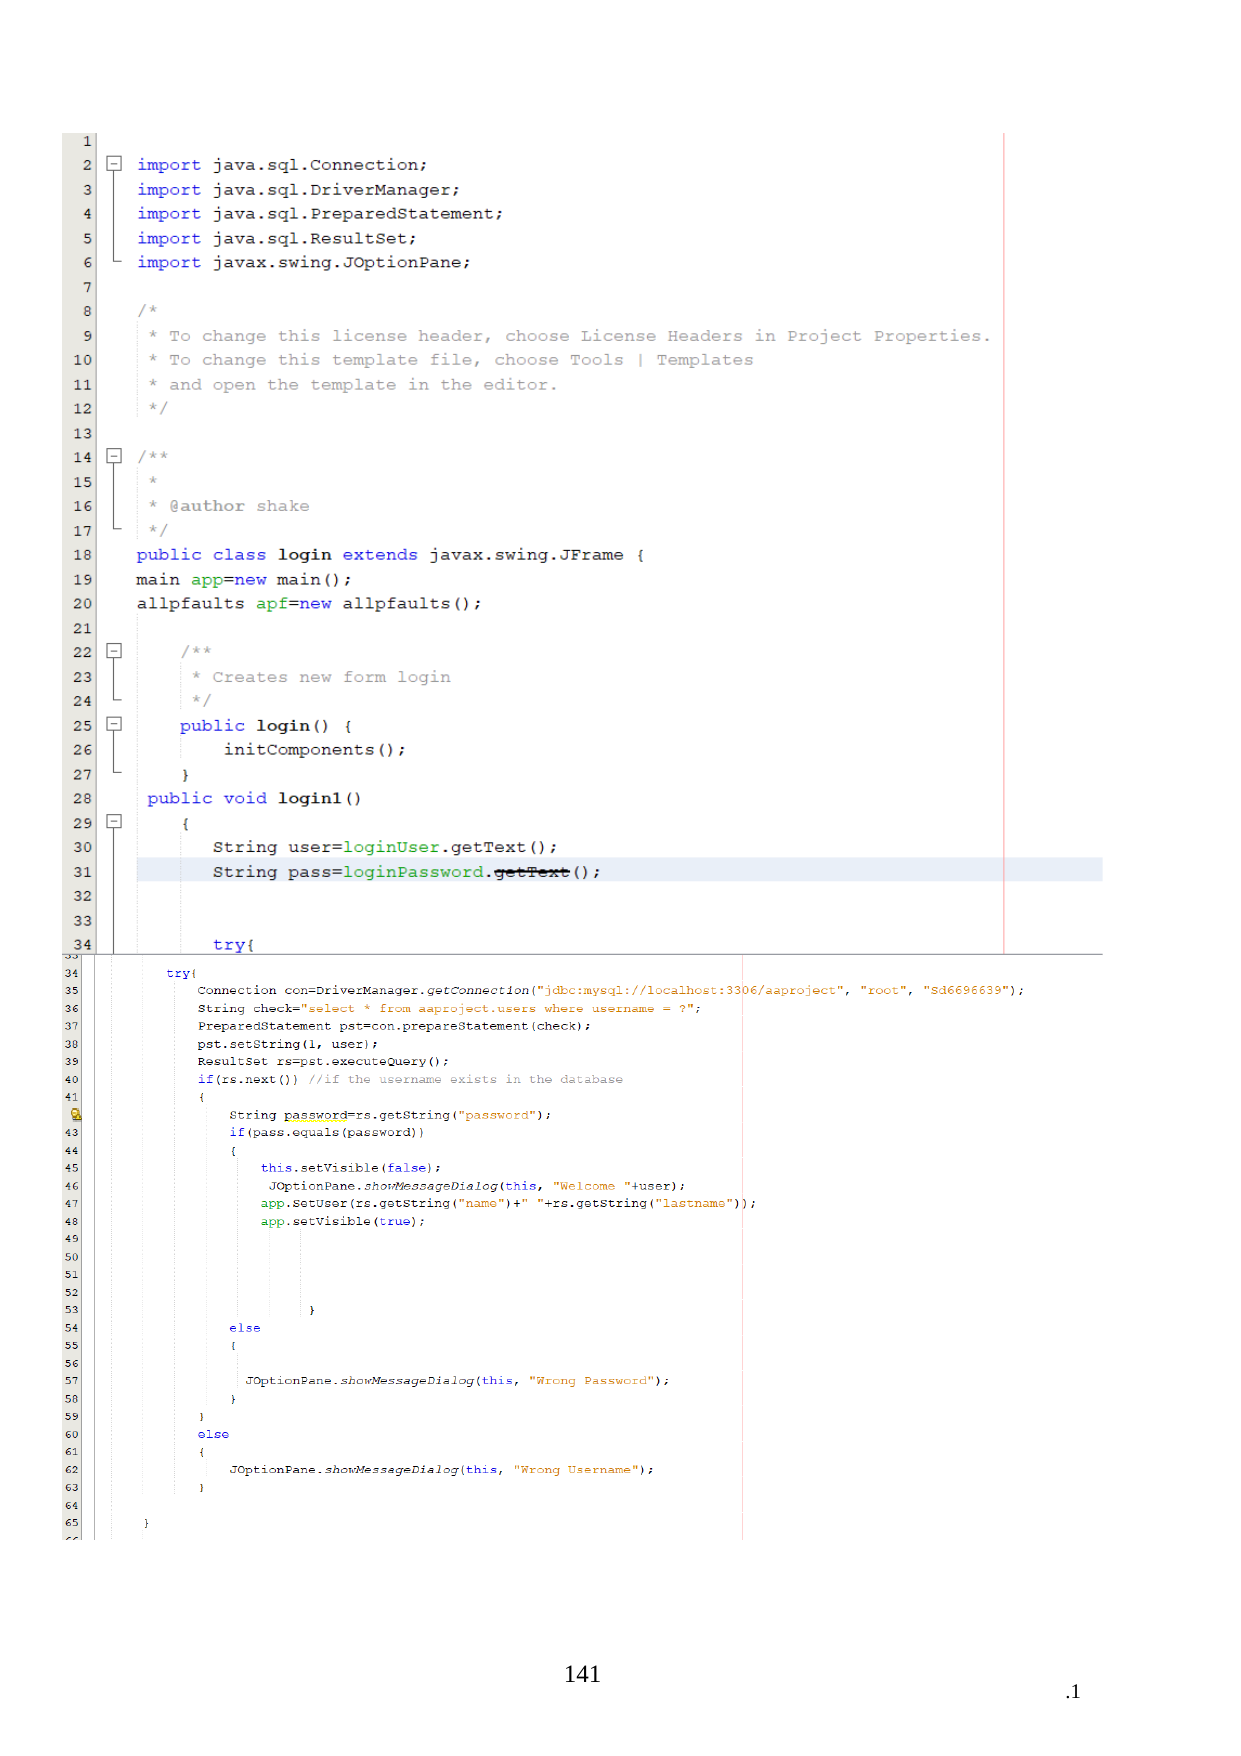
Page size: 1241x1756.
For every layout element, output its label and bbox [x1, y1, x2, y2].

picture [62, 133, 1103, 1540]
